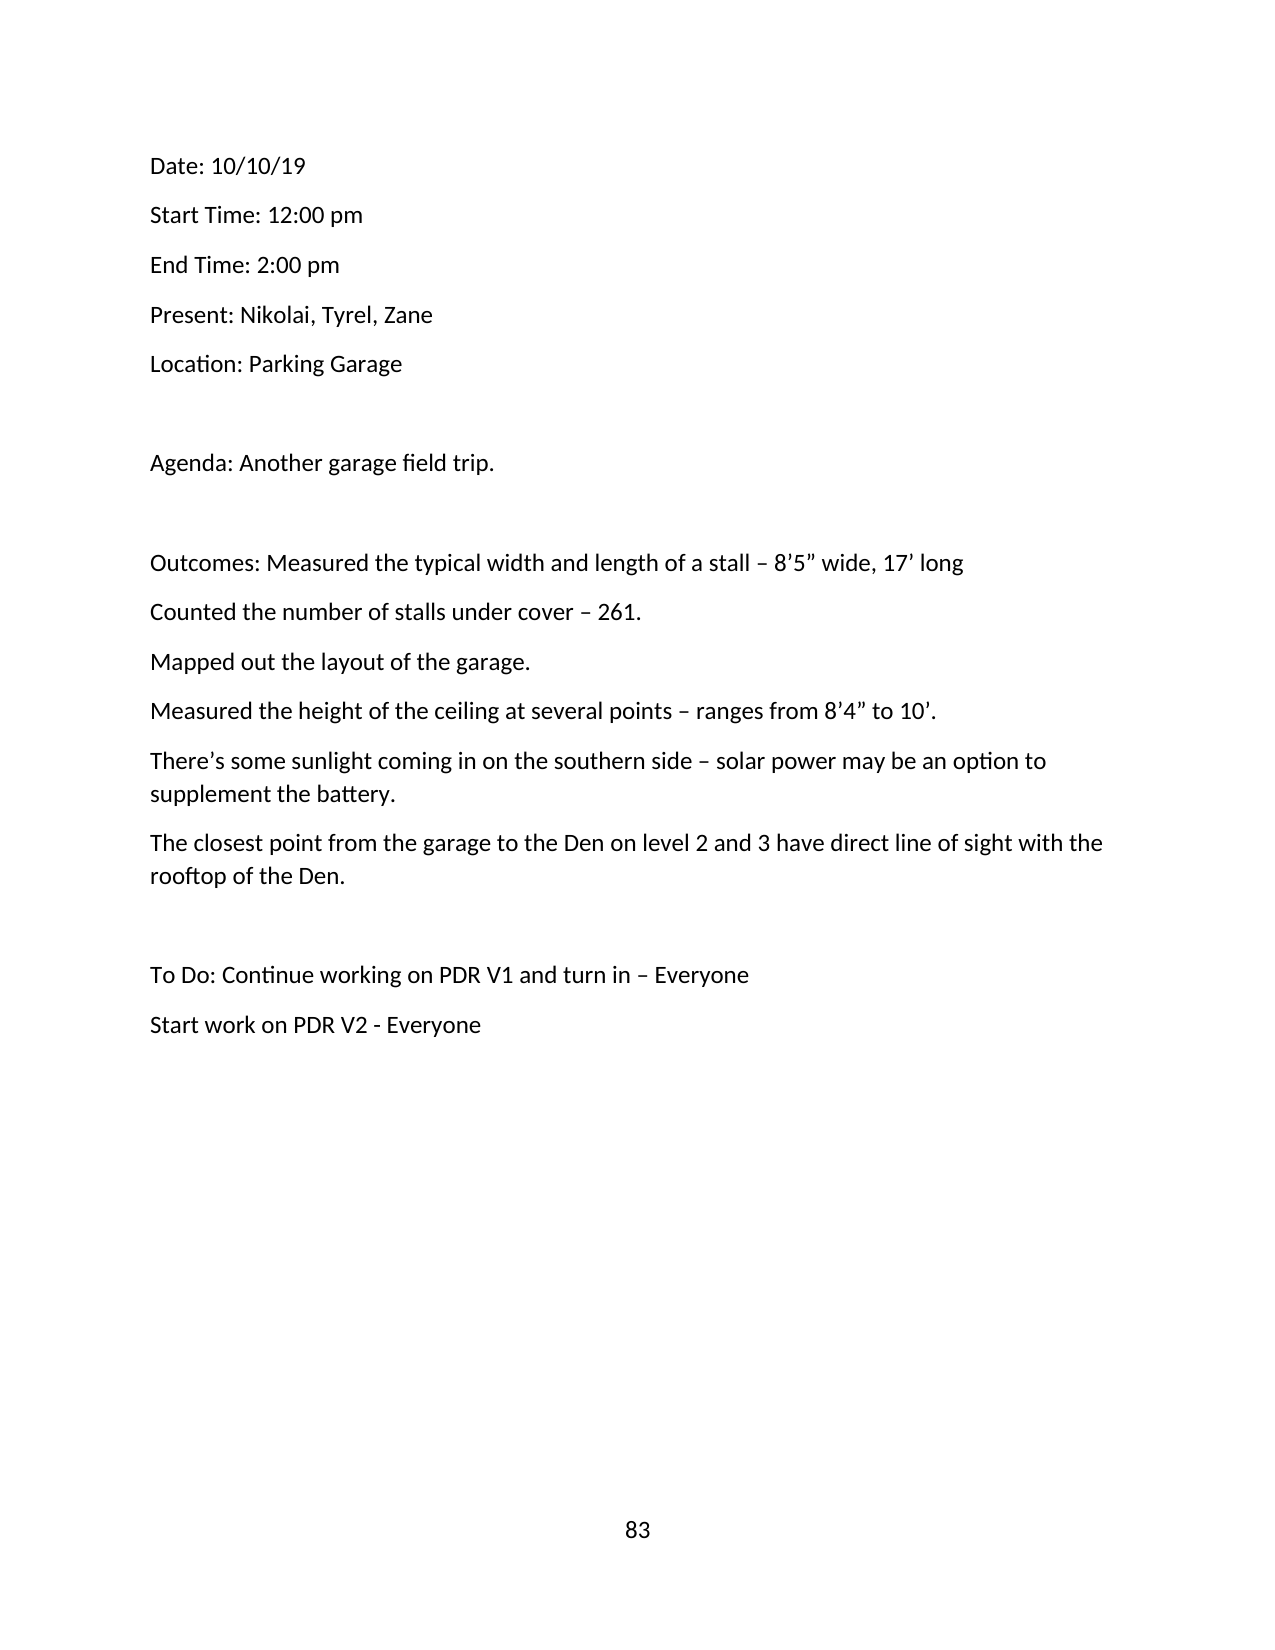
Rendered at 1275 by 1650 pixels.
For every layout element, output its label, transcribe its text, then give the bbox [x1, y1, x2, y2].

text Outcomes: Measured the typical width and length of a stall – 8’5” wide, 17’ long [150, 547, 1125, 577]
text Date: 10/10/19 [150, 150, 1125, 181]
text Counted the number of stalls under cover – 261. [150, 596, 1125, 627]
text To Do: Continue working on PDR V1 and turn in – Everyone [150, 959, 1125, 990]
text Present: Nikolai, Tyrel, Zane [150, 299, 1125, 329]
text Start Time: 12:00 pm [150, 199, 1125, 230]
text There’s some sunlight coming in on the southern side – solar power may be an option to supplement the battery. [150, 745, 1125, 808]
text Agenda: Another garage field trip. [150, 447, 1125, 478]
text Location: Parking Garage [150, 348, 1125, 379]
text Start work on PDR V2 - Everyone [150, 1009, 1125, 1040]
text End Time: 2:00 pm [150, 249, 1125, 280]
text The closest point from the garage to the Den on level 2 and 3 have direct line of sight with the rooftop of the Den. [150, 827, 1125, 891]
text Mapped out the layout of the garage. [150, 646, 1125, 676]
text Measured the height of the ceiling at several points – ranges from 8’4” to 10’. [150, 695, 1125, 726]
